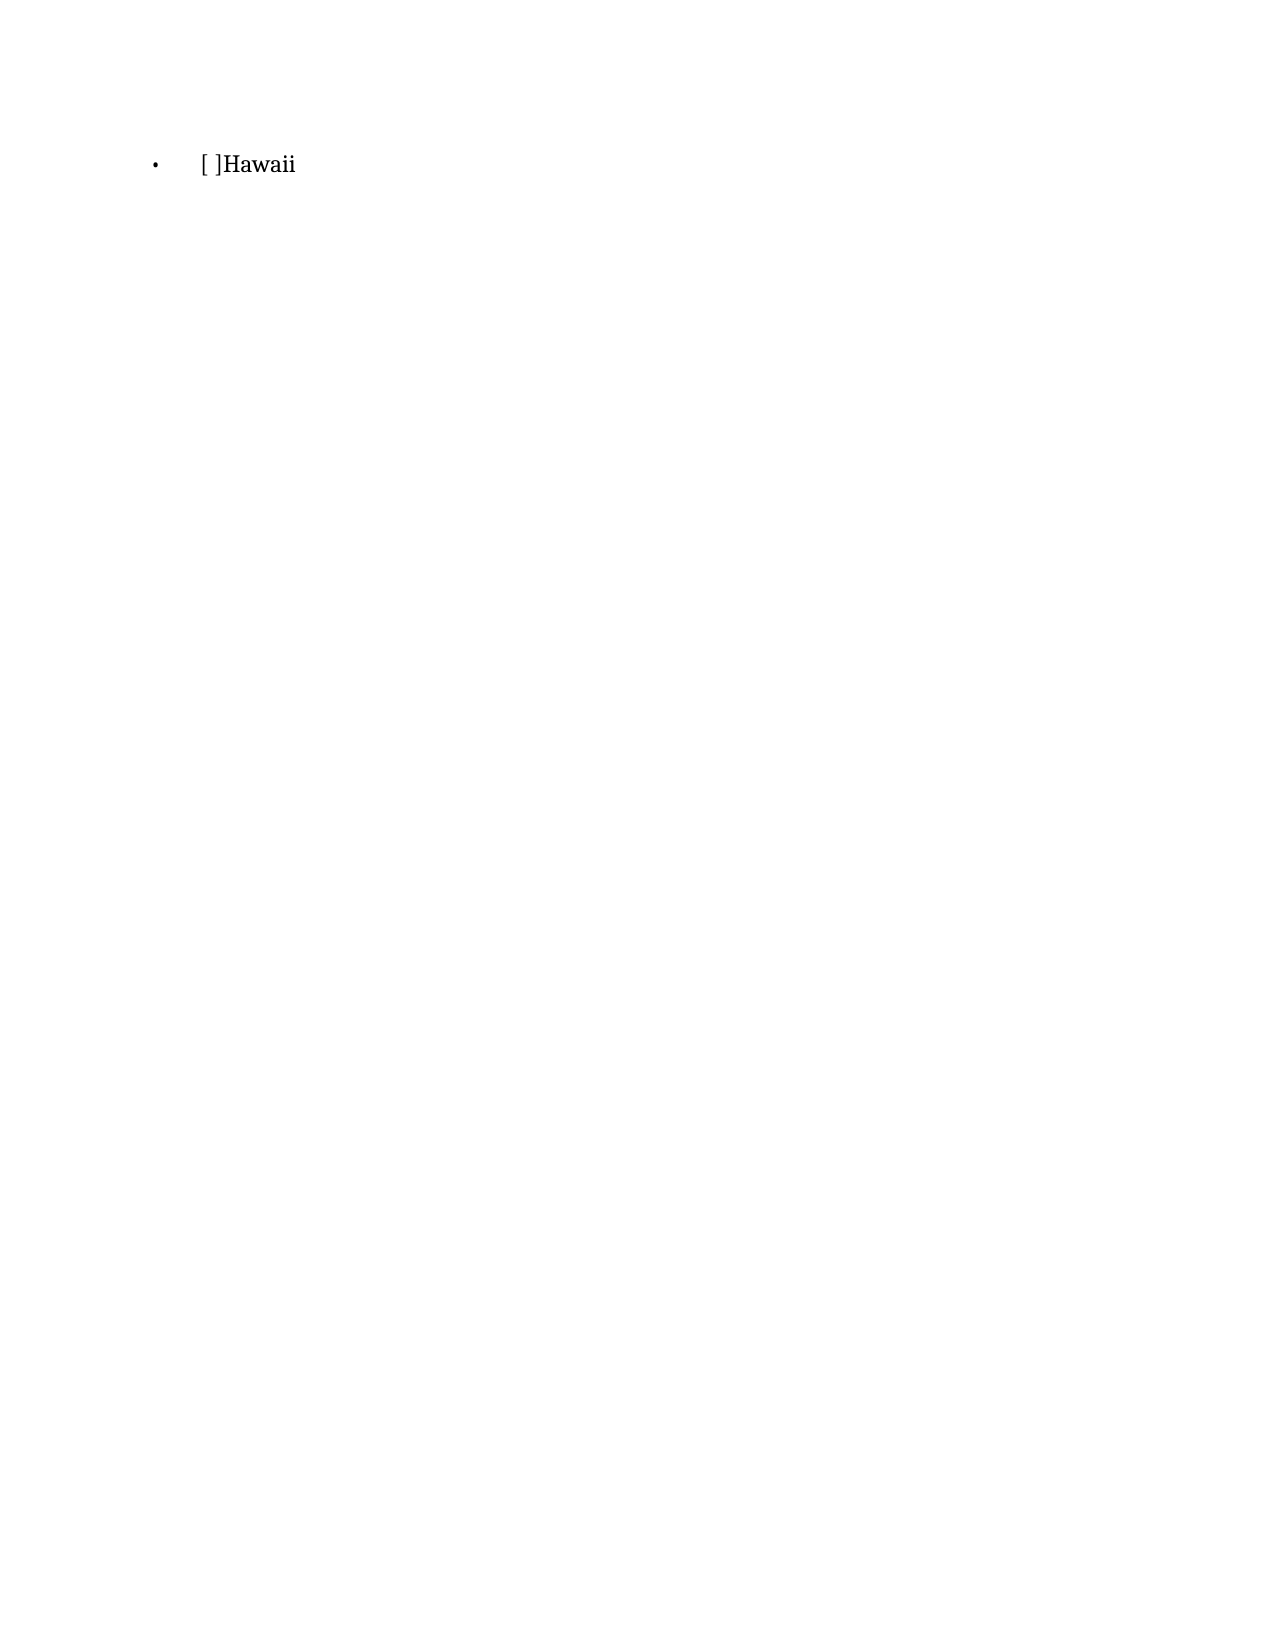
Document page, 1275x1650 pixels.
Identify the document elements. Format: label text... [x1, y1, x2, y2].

list [ ]Hawaii [150, 150, 1125, 179]
